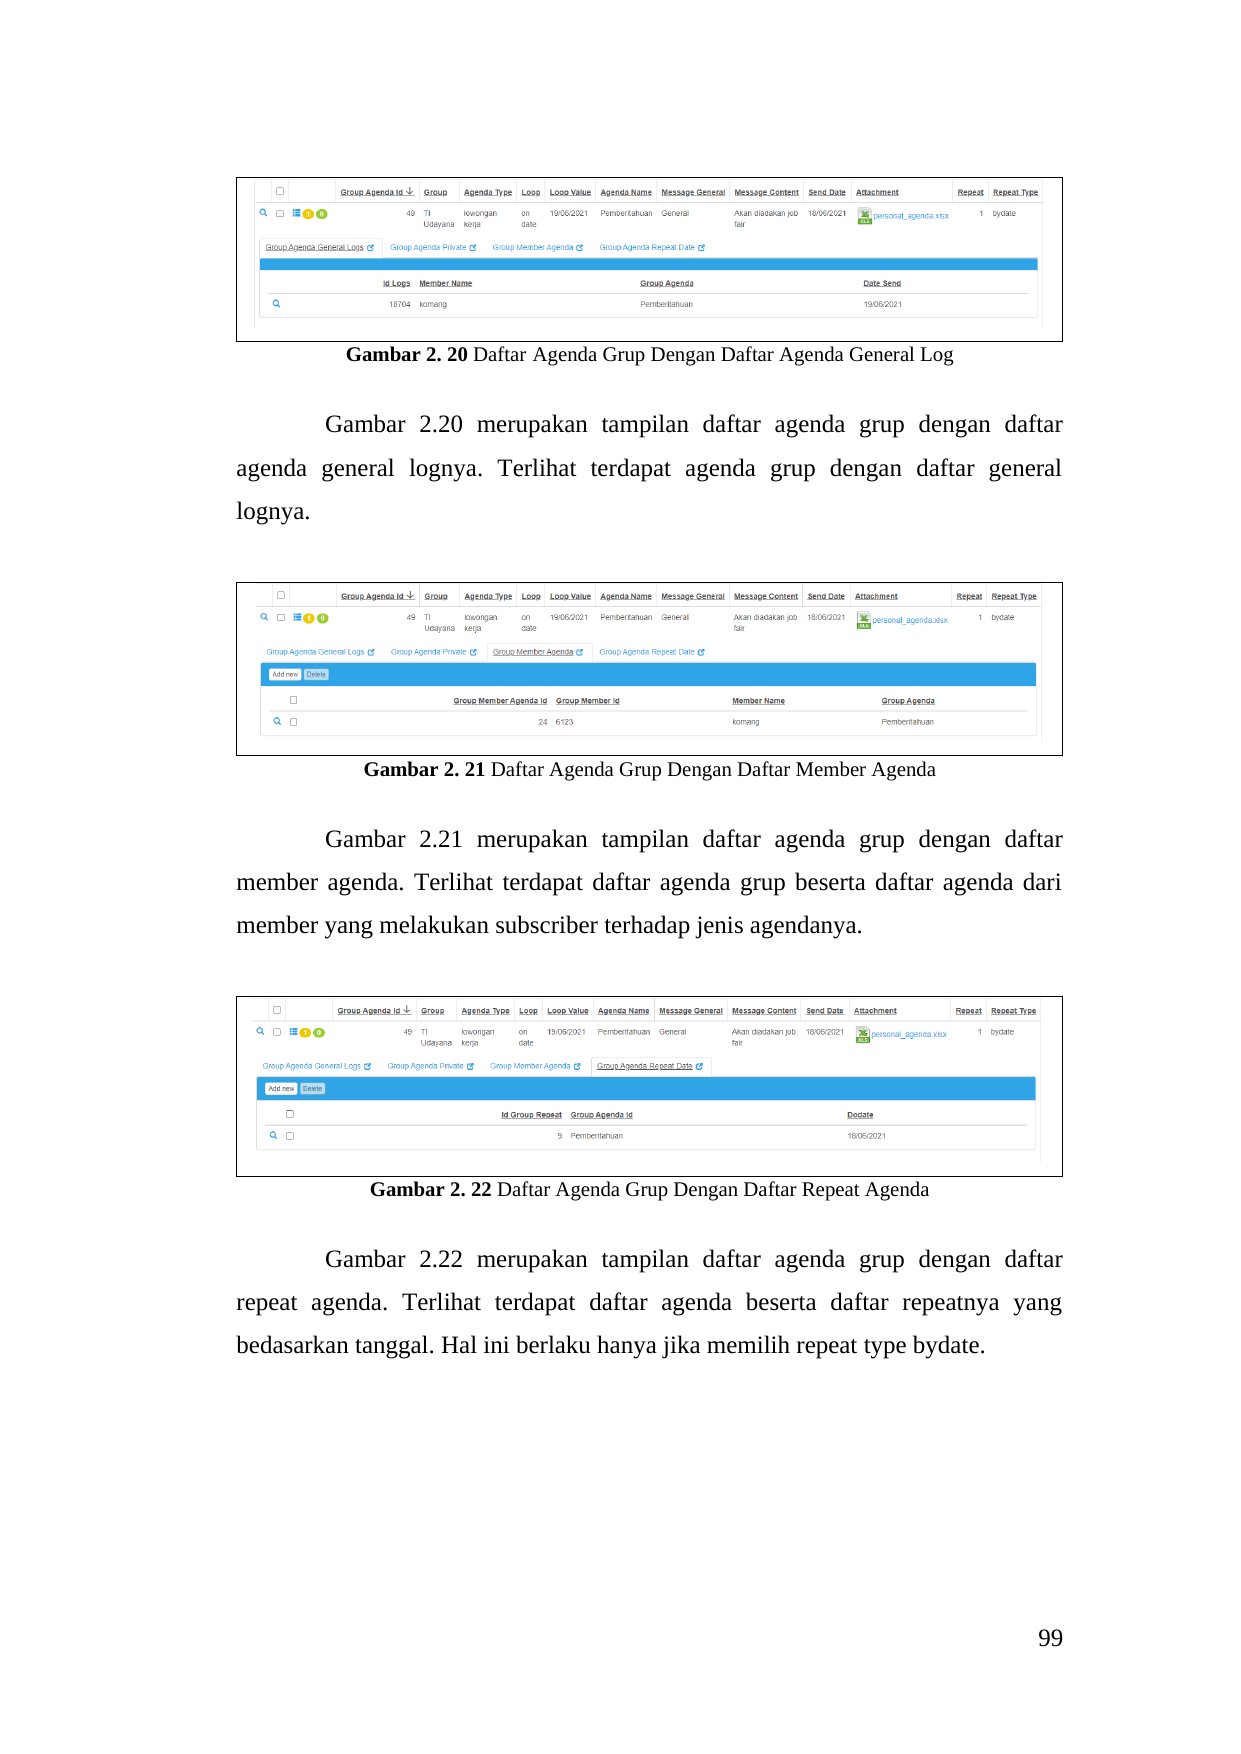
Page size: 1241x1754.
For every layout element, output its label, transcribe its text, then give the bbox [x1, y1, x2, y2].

table_header [237, 997, 1062, 1176]
text Gambar 2. 20 Daftar Agenda Grup Dengan Daftar Agenda General Log [236, 342, 1063, 366]
text Gambar 2.21 merupakan tampilan daftar agenda grup dengan daftar member agenda. Terlihat terdapat daftar agenda grup beserta daftar agenda dari member yang melakukan subscriber terhadap jenis agendanya. [236, 824, 1063, 939]
table_header [237, 583, 1062, 755]
table_header [237, 178, 1062, 341]
text Gambar 2. 22 Daftar Agenda Grup Dengan Daftar Repeat Agenda [236, 1177, 1063, 1201]
text Gambar 2.20 merupakan tampilan daftar agenda grup dengan daftar agenda general lognya. Terlihat terdapat agenda grup dengan daftar general lognya. [236, 409, 1063, 524]
picture [252, 997, 1048, 1162]
picture [256, 583, 1044, 742]
text Gambar 2.22 merupakan tampilan daftar agenda grup dengan daftar repeat agenda. Terlihat terdapat daftar agenda beserta daftar repeatnya yang bedasarkan tanggal. Hal ini berlaku hanya jika memilih repeat type bydate. [236, 1244, 1063, 1359]
text Gambar 2. 21 Daftar Agenda Grup Dengan Daftar Member Agenda [236, 756, 1063, 781]
picture [254, 178, 1045, 327]
